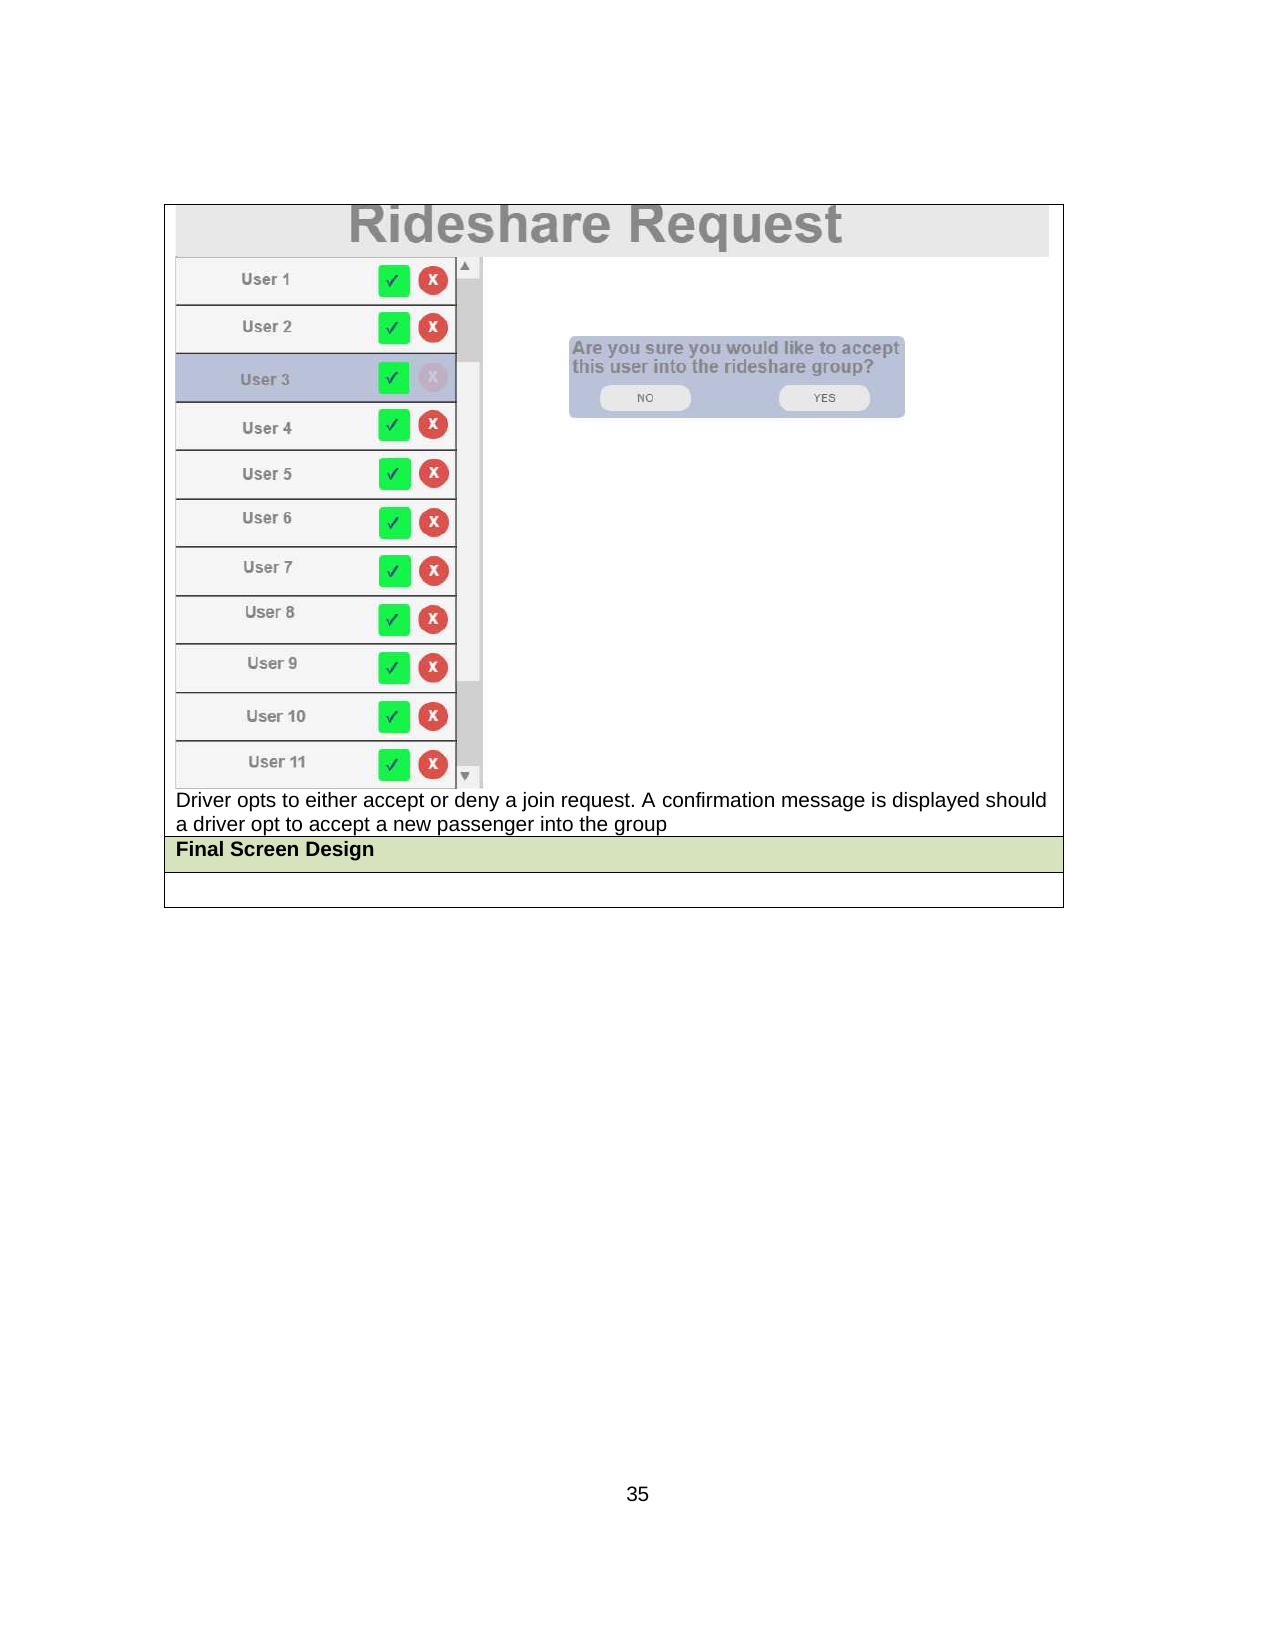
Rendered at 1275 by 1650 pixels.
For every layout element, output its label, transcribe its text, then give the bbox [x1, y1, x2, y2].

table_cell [165, 205, 1063, 836]
table_cell [165, 873, 1063, 907]
picture [175, 205, 1049, 789]
table_cell Final Screen Design [165, 837, 1063, 872]
